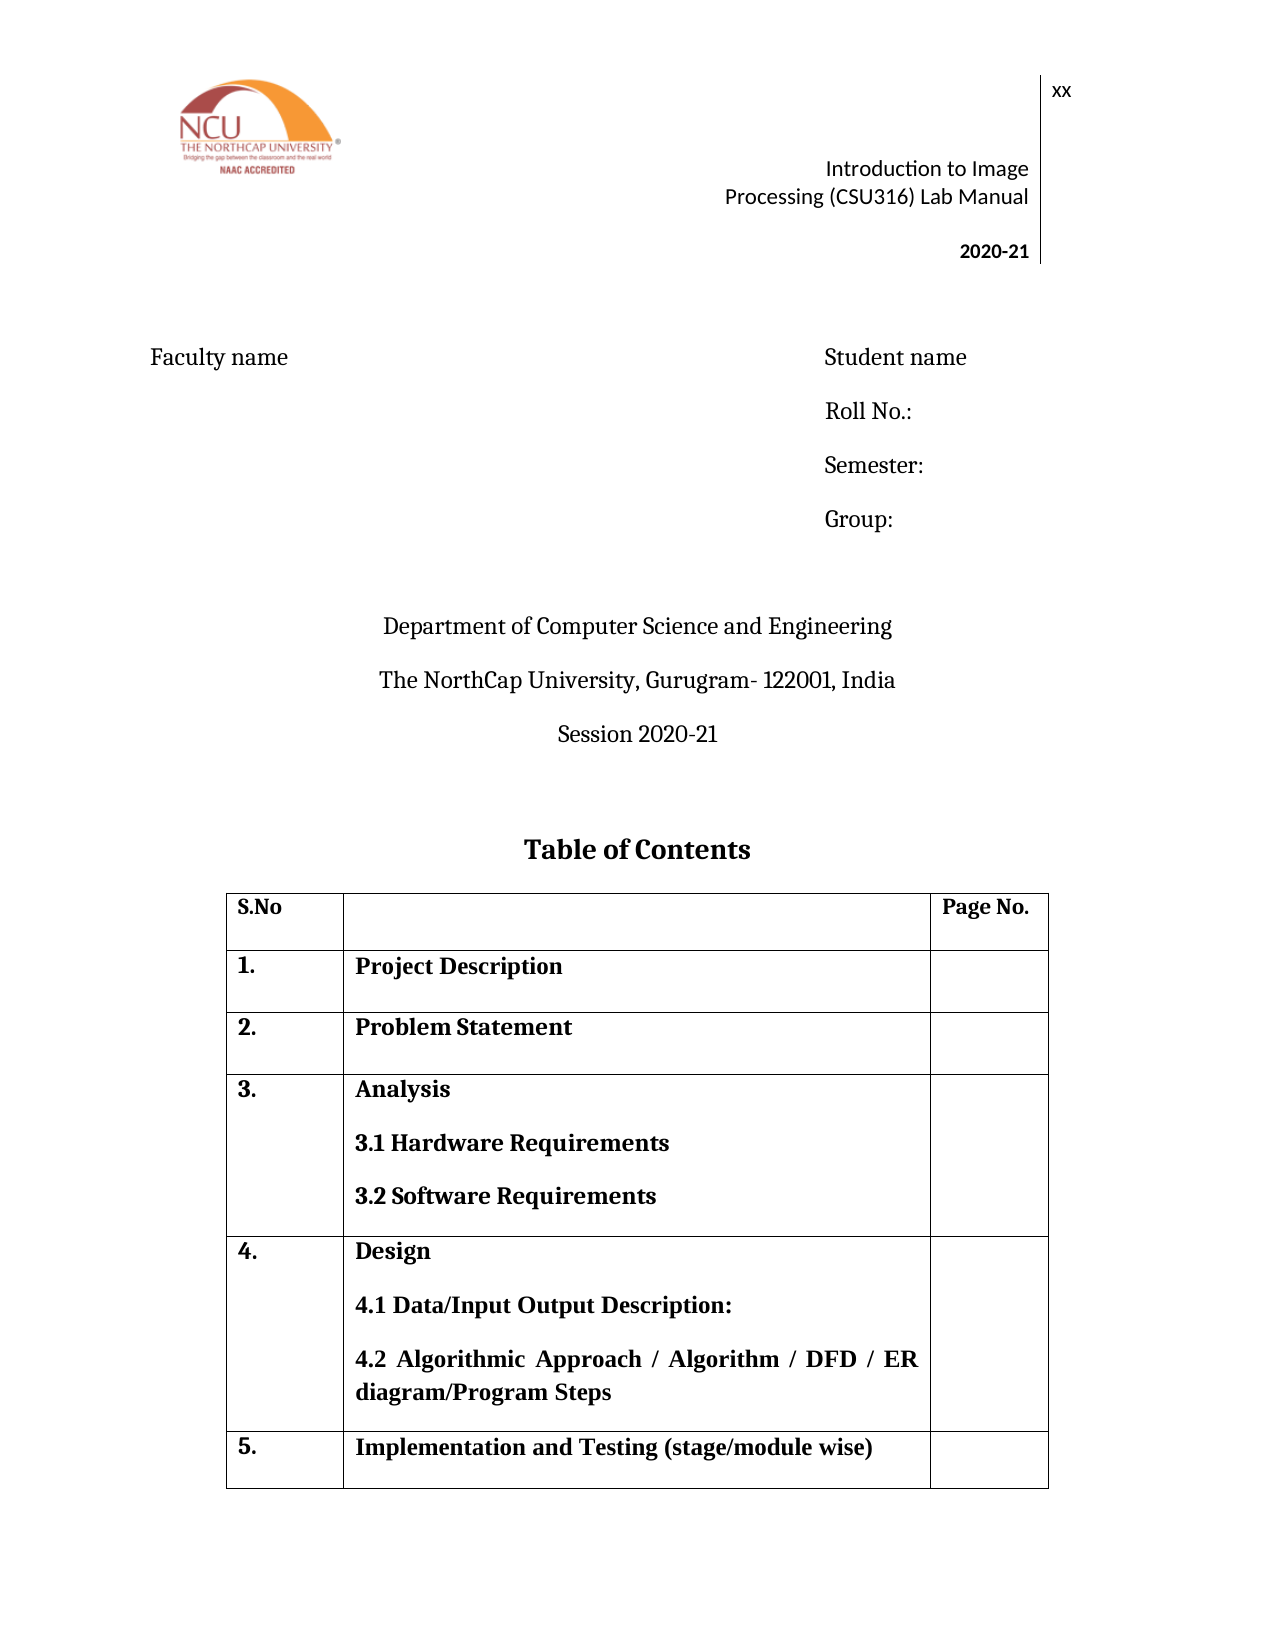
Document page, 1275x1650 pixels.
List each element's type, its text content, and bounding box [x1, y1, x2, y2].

text Roll No.: [750, 397, 1125, 426]
table_cell Analysis 3.1 Hardware Requirements 3.2 Software Requirements [344, 1075, 930, 1236]
text The NorthCap University, Gurugram- 122001, India [150, 666, 1125, 695]
table_cell [931, 1432, 1048, 1488]
table_header S.No [227, 894, 343, 950]
table_cell Problem Statement [344, 1013, 930, 1073]
table_cell 5. [227, 1432, 343, 1488]
table_cell 4. [227, 1237, 343, 1431]
picture [177, 75, 342, 177]
table_header Page No. [931, 894, 1048, 950]
table_cell [931, 1237, 1048, 1431]
table_cell [931, 1013, 1048, 1073]
text Department of Computer Science and Engineering [150, 612, 1125, 641]
table_cell 2. [227, 1013, 343, 1073]
text Semester: [750, 451, 1125, 479]
text Session 2020-21 [150, 720, 1125, 749]
text Table of Contents [150, 833, 1125, 867]
text Group: [750, 504, 1125, 533]
table_cell Implementation and Testing (stage/module wise) [344, 1432, 930, 1488]
table_cell [931, 951, 1048, 1012]
table_cell [931, 1075, 1048, 1236]
table_cell Design 4.1 Data/Input Output Description: 4.2 Algorithmic Approach / Algorithm / DFD / ER diagram/Program Steps [344, 1237, 930, 1431]
table_cell 1. [227, 951, 343, 1012]
table_cell 3. [227, 1075, 343, 1236]
table_header [344, 894, 930, 950]
text Faculty name Student name [150, 343, 1125, 372]
table_cell Project Description [344, 951, 930, 1012]
